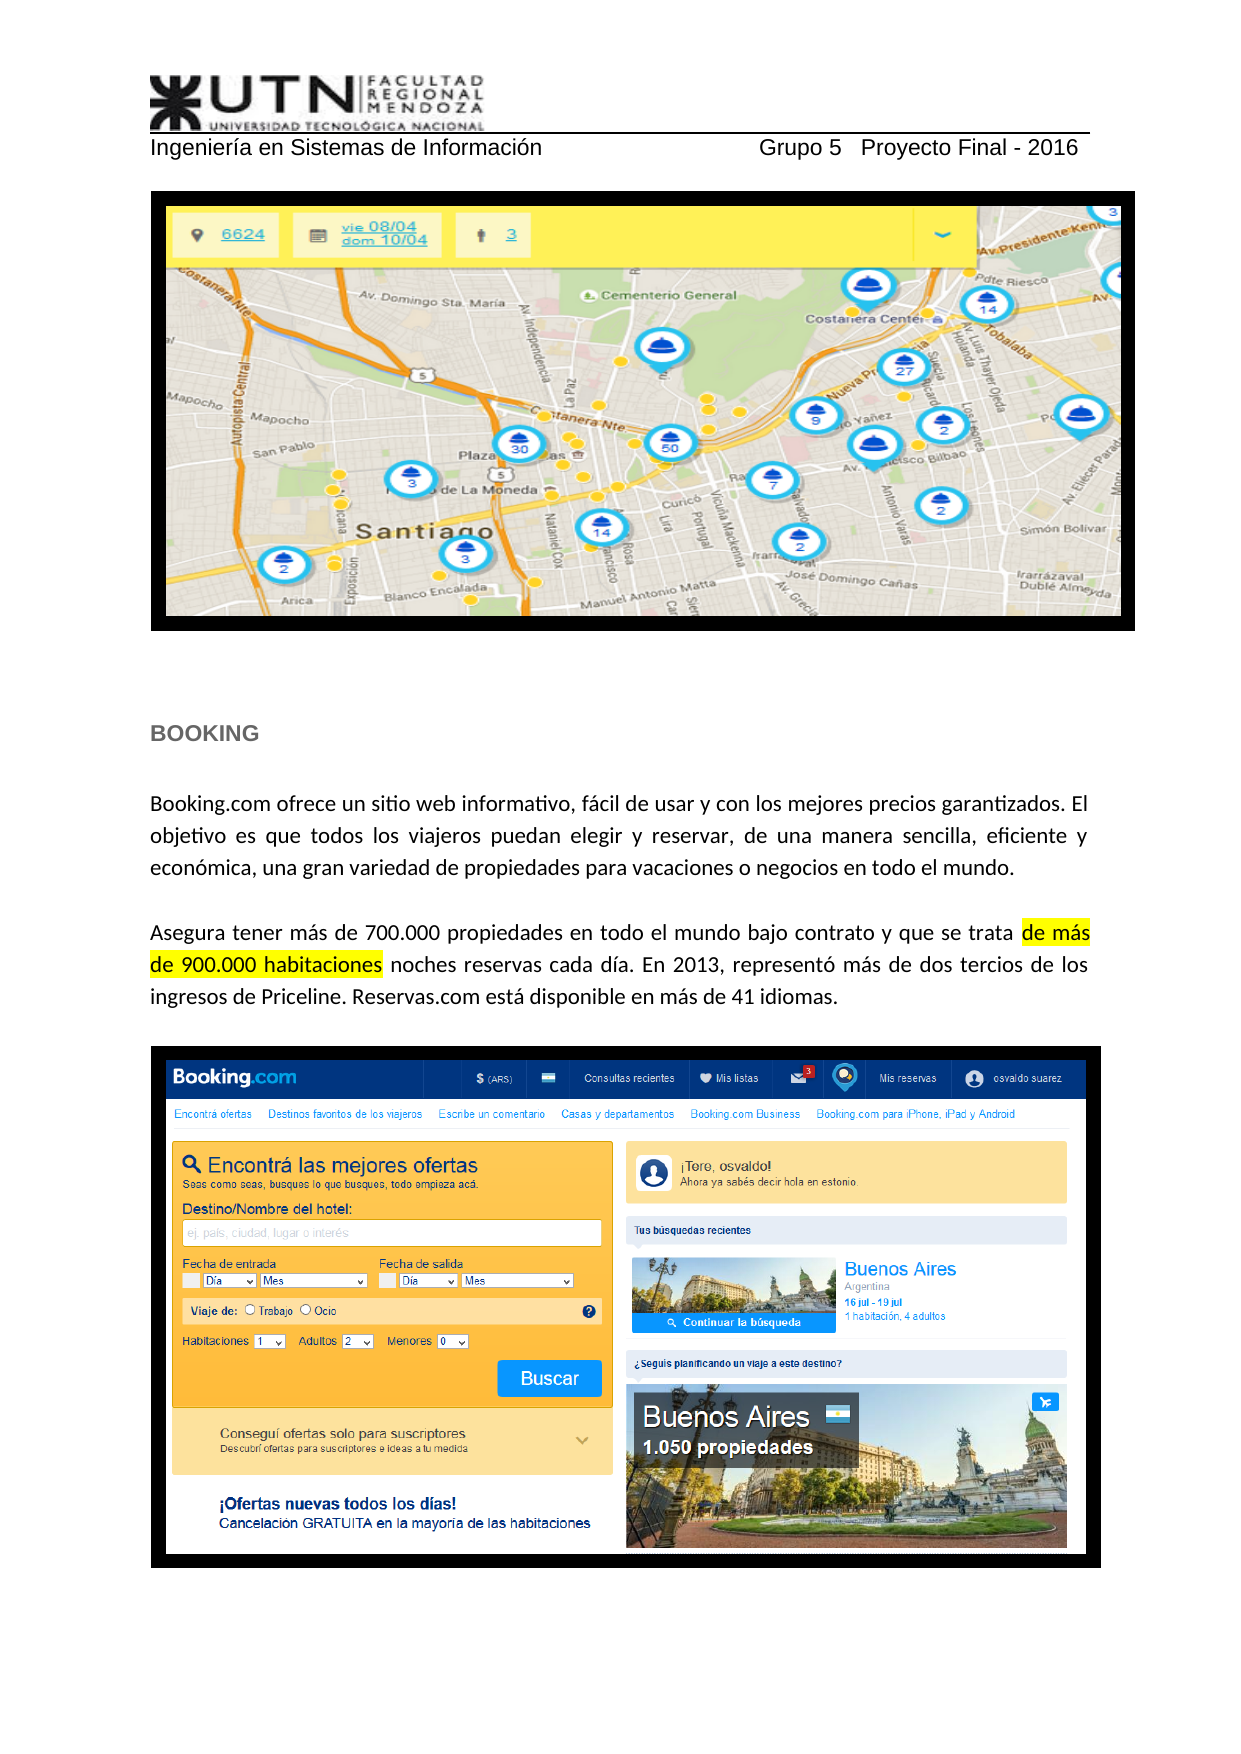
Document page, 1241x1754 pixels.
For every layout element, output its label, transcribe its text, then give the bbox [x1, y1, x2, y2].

picture [166, 1060, 1086, 1554]
text Booking.com ofrece un sitio web informativo, fácil de usar y con los mejores precios garantizados. El objetivo es que todos los viajeros puedan elegir y reservar, de una manera sencilla, eficiente y económica, una gran variedad de propiedades para vacaciones o negocios en todo el mundo. [150, 789, 1090, 882]
text Asegura tener más de 700.000 propiedades en todo el mundo bajo contrato y que se trata de más de 900.000 habitaciones noches reservas cada día. En 2013, representó más de dos tercios de los ingresos de Priceline. Reservas.com está disponible en más de 41 idiomas. [150, 918, 1090, 1010]
picture [166, 206, 1121, 616]
subtitle BOOKING [150, 720, 1090, 747]
picture [150, 75, 485, 131]
